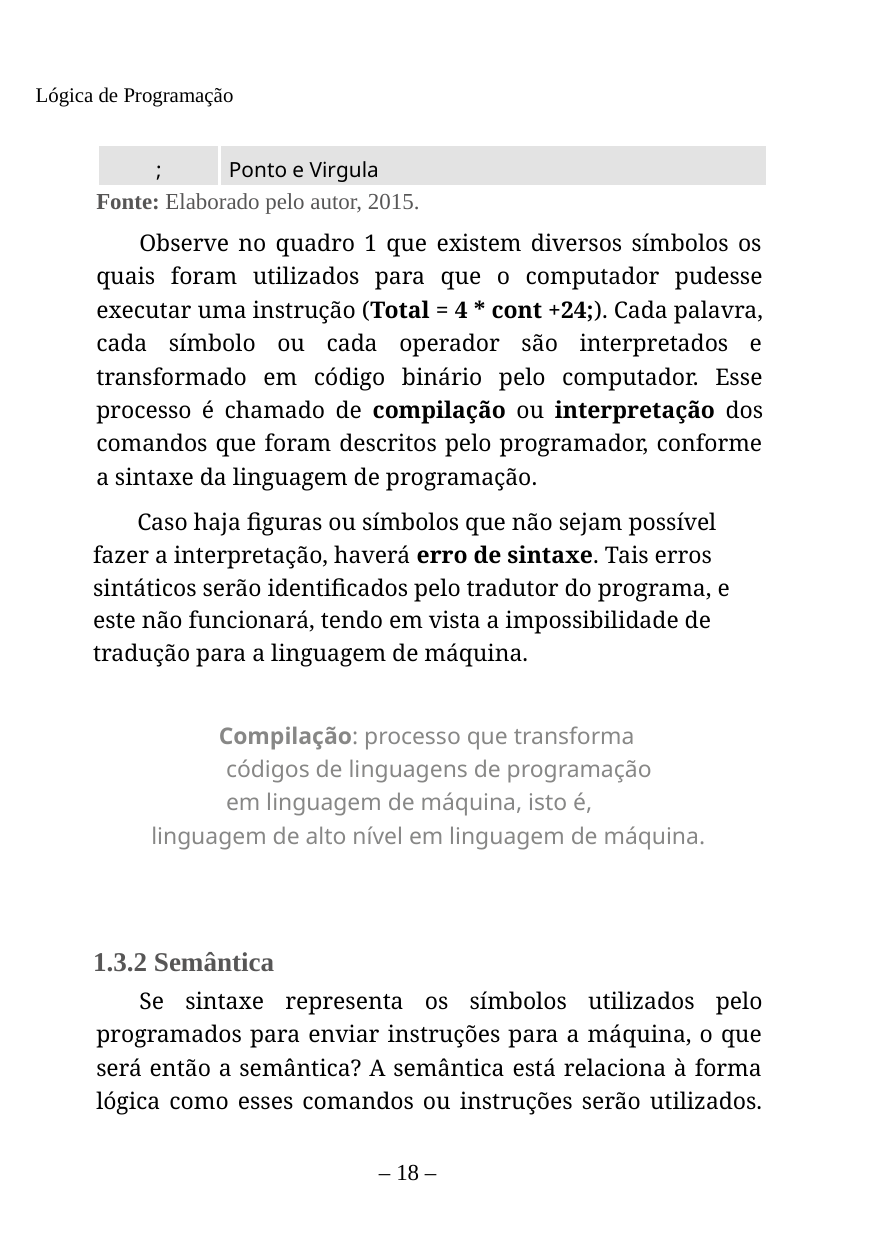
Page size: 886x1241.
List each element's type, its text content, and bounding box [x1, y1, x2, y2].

table_cell Ponto e Virgula [221, 146, 766, 185]
text Compilação: processo que transforma códigos de linguagens de programação em linguagem de máquina, isto é, [218, 720, 679, 817]
text linguagem de alto nível em linguagem de máquina. [94, 819, 762, 851]
text Caso haja figuras ou símbolos que não sejam possível fazer a interpretação, haverá erro de sintaxe. Tais erros sintáticos serão identificados pelo tradutor do programa, e este não funcionará, tendo em vista a impossibilidade de tradução para a linguagem de máquina. [93, 506, 768, 668]
text Fonte: Elaborado pelo autor, 2015. [96, 189, 766, 215]
table_cell ; [99, 146, 218, 185]
subtitle 1.3.2 Semântica [93, 946, 741, 977]
text Observe no quadro 1 que existem diversos símbolos os quais foram utilizados para que o computador pudesse executar uma instrução (Total = 4 * cont +24;). Cada palavra, cada símbolo ou cada operador são interpretados e transformado em código binário pelo computador. Esse processo é chamado de compilação ou interpretação dos comandos que foram descritos pelo programador, conforme a sintaxe da linguagem de programação. [96, 227, 763, 492]
